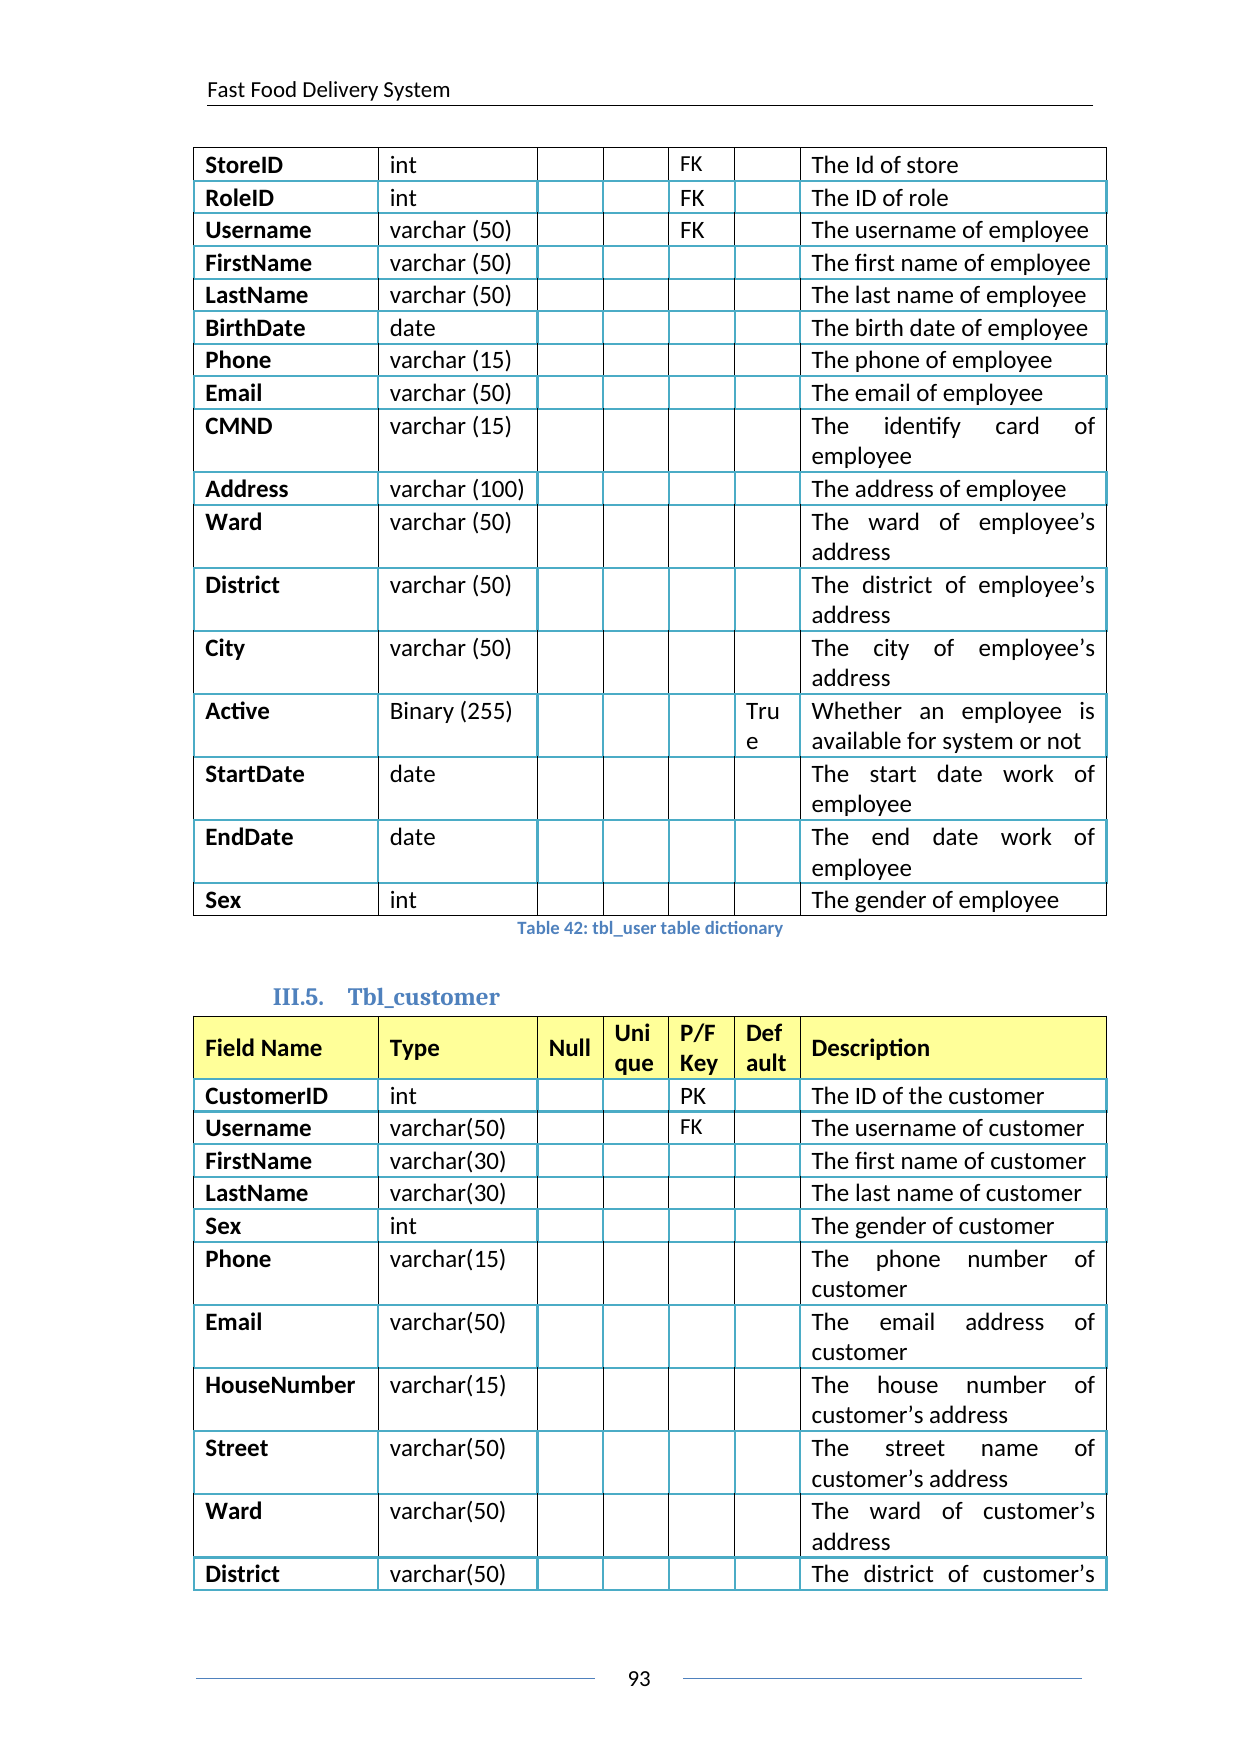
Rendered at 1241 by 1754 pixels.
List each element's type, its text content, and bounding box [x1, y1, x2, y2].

table_cell [604, 758, 668, 819]
table_cell [604, 1369, 668, 1430]
table_cell varchar(50) [379, 1113, 537, 1143]
table_cell [736, 1432, 799, 1493]
table_cell Binary (255) [379, 695, 536, 756]
table_cell [538, 1495, 603, 1556]
table_cell Email [195, 1306, 377, 1367]
table_cell Phone [194, 345, 378, 375]
table_cell Active [195, 695, 377, 756]
table_cell FK [669, 1113, 734, 1143]
table_cell [538, 345, 603, 375]
text Table 42: tbl_user table dictionary [207, 916, 1093, 962]
table_cell [670, 1432, 734, 1493]
table_cell [604, 312, 668, 343]
table_cell date [379, 312, 536, 343]
table_cell StoreID [194, 148, 378, 179]
table_cell int [379, 1210, 536, 1241]
table_cell [539, 821, 602, 882]
table_cell [539, 1306, 602, 1367]
table_cell [604, 1306, 668, 1367]
table_cell CustomerID [195, 1080, 377, 1110]
table_header P/F Key [669, 1017, 734, 1078]
table_cell Whether an employee is available for system or not [801, 695, 1105, 756]
table_cell [538, 148, 603, 179]
table_cell [604, 1080, 668, 1110]
table_cell varchar(50) [379, 1432, 536, 1493]
table_cell [539, 247, 602, 277]
table_cell [604, 247, 668, 277]
table_cell varchar (50) [379, 247, 536, 277]
table_cell The house number of customer’s address [801, 1369, 1106, 1430]
table_cell varchar (50) [379, 632, 537, 693]
table_cell date [379, 758, 537, 819]
table_cell [736, 473, 799, 503]
table_cell [669, 1495, 734, 1556]
table_cell [735, 410, 800, 471]
table_cell [604, 1432, 668, 1493]
table_cell int [379, 884, 537, 915]
table_cell HouseNumber [194, 1369, 378, 1430]
table_cell [539, 1080, 602, 1110]
table_cell [735, 345, 800, 375]
table_cell [669, 410, 734, 471]
table_cell [604, 1210, 668, 1241]
table_cell The start date work of employee [801, 758, 1106, 819]
table_cell [604, 148, 668, 179]
table_cell [736, 1080, 799, 1110]
table_cell [604, 1113, 668, 1143]
table_cell [735, 884, 800, 915]
table_cell [670, 1210, 734, 1241]
table_cell [604, 473, 668, 503]
table_cell [736, 1145, 799, 1176]
table_cell [538, 632, 603, 693]
table_header Null [538, 1017, 603, 1078]
table_cell [735, 632, 800, 693]
table_cell [604, 1178, 668, 1208]
table_cell [538, 1369, 603, 1430]
table_cell [670, 377, 734, 408]
table_cell [669, 506, 734, 567]
table_cell [604, 506, 668, 567]
table_cell [669, 758, 734, 819]
table_cell [604, 182, 668, 212]
table_cell [736, 569, 799, 630]
table_cell [604, 884, 668, 915]
table_cell varchar (100) [379, 473, 536, 503]
table_cell FirstName [195, 247, 377, 277]
table_cell The birth date of employee [801, 312, 1105, 343]
table_cell [736, 1559, 799, 1589]
table_cell Phone [194, 1243, 378, 1304]
table_cell Sex [195, 1210, 377, 1241]
table_cell BirthDate [195, 312, 377, 343]
table_cell [539, 1432, 602, 1493]
table_cell int [379, 148, 537, 179]
table_cell [604, 632, 668, 693]
table_cell LastName [194, 280, 378, 310]
table_cell StartDate [194, 758, 378, 819]
table_cell The username of employee [801, 214, 1106, 245]
table_cell [539, 1210, 602, 1241]
table_cell [669, 345, 734, 375]
table_header Description [801, 1017, 1106, 1078]
table_cell [538, 410, 603, 471]
table_cell [669, 1243, 734, 1304]
table_cell [538, 1113, 603, 1143]
table_cell [604, 1559, 668, 1589]
table_cell varchar (50) [379, 569, 536, 630]
table_cell [670, 821, 734, 882]
table_cell The first name of customer [801, 1145, 1105, 1176]
table_cell [736, 247, 799, 277]
table_cell [538, 1243, 603, 1304]
table_cell The email address of customer [801, 1306, 1105, 1367]
table_cell [604, 377, 668, 408]
table_cell The end date work of employee [801, 821, 1105, 882]
table_cell [669, 632, 734, 693]
table_cell The phone number of customer [801, 1243, 1106, 1304]
table_cell Sex [194, 884, 378, 915]
table_cell [604, 1495, 668, 1556]
table_cell [735, 214, 800, 245]
table_cell Ward [194, 506, 378, 567]
table_cell [670, 695, 734, 756]
table_cell The identify card of employee [801, 410, 1106, 471]
table_cell [735, 1243, 800, 1304]
table_cell varchar(30) [379, 1178, 537, 1208]
table_cell FK [669, 148, 734, 179]
table_cell [735, 1495, 800, 1556]
table_cell int [379, 1080, 536, 1110]
table_header Unique [604, 1017, 668, 1078]
table_cell FK [669, 214, 734, 245]
table_cell [604, 345, 668, 375]
table_cell [604, 214, 668, 245]
table_cell [735, 758, 800, 819]
subtitle Tbl_customer [273, 983, 1093, 1011]
table_cell The last name of employee [801, 280, 1106, 310]
table_cell [670, 1145, 734, 1176]
table_cell [604, 1145, 668, 1176]
table_cell [735, 506, 800, 567]
table_cell [604, 569, 668, 630]
table_cell Username [194, 214, 378, 245]
table_cell [538, 758, 603, 819]
table_cell date [379, 821, 536, 882]
table_cell The phone of employee [801, 345, 1106, 375]
table_cell The first name of employee [801, 247, 1105, 277]
table_cell varchar(30) [379, 1145, 536, 1176]
table_cell Address [195, 473, 377, 503]
table_cell varchar (15) [379, 410, 537, 471]
table_cell FirstName [195, 1145, 377, 1176]
table_cell varchar(15) [379, 1369, 537, 1430]
table_cell varchar(50) [379, 1559, 536, 1589]
table_cell The last name of customer [801, 1178, 1106, 1208]
table_cell [538, 1178, 603, 1208]
table_cell The street name of customer’s address [801, 1432, 1105, 1493]
table_cell Email [195, 377, 377, 408]
table_cell PK [670, 1080, 734, 1110]
table_cell District [195, 1559, 377, 1589]
table_cell [539, 569, 602, 630]
table_cell The ID of role [801, 182, 1105, 212]
table_cell [604, 1243, 668, 1304]
table_cell [670, 1306, 734, 1367]
table_cell Street [195, 1432, 377, 1493]
table_header Type [379, 1017, 537, 1078]
table_cell [539, 1559, 602, 1589]
table_cell The address of employee [801, 473, 1105, 503]
table_cell varchar (15) [379, 345, 537, 375]
table_cell [670, 312, 734, 343]
table_cell [735, 1178, 800, 1208]
table_cell [669, 1178, 734, 1208]
table_cell [539, 312, 602, 343]
table_cell The district of employee’s address [801, 569, 1105, 630]
table_cell True [736, 695, 799, 756]
table_cell The Id of store [801, 148, 1106, 179]
table_header Default [735, 1017, 800, 1078]
table_cell [736, 182, 799, 212]
table_cell RoleID [195, 182, 377, 212]
table_cell LastName [194, 1178, 378, 1208]
table_cell [736, 312, 799, 343]
table_cell Ward [194, 1495, 378, 1556]
table_cell [735, 1113, 800, 1143]
table_cell [539, 473, 602, 503]
table_cell [538, 280, 603, 310]
table_cell [736, 1306, 799, 1367]
table_cell The ward of customer’s address [801, 1495, 1106, 1556]
table_cell [736, 377, 799, 408]
table_cell District [195, 569, 377, 630]
table_cell [538, 506, 603, 567]
table_cell varchar(50) [379, 1495, 537, 1556]
table_cell varchar (50) [379, 280, 537, 310]
table_cell [736, 821, 799, 882]
table_cell The ID of the customer [801, 1080, 1105, 1110]
table_cell The city of employee’s address [801, 632, 1106, 693]
table_cell [538, 884, 603, 915]
table_cell [669, 280, 734, 310]
table_cell [736, 1210, 799, 1241]
table_cell [735, 1369, 800, 1430]
table_cell EndDate [195, 821, 377, 882]
table_cell [538, 214, 603, 245]
table_cell City [194, 632, 378, 693]
table_cell The username of customer [801, 1113, 1106, 1143]
table_cell The email of employee [801, 377, 1105, 408]
table_cell varchar(15) [379, 1243, 537, 1304]
table_cell [604, 695, 668, 756]
table_cell [670, 473, 734, 503]
table_cell FK [670, 182, 734, 212]
table_cell [539, 1145, 602, 1176]
table_cell [604, 821, 668, 882]
table_cell [604, 280, 668, 310]
table_cell [539, 695, 602, 756]
table_cell Username [194, 1113, 378, 1143]
table_cell The ward of employee’s address [801, 506, 1106, 567]
table_cell CMND [194, 410, 378, 471]
table_cell varchar(50) [379, 1306, 536, 1367]
table_cell varchar (50) [379, 377, 536, 408]
table_cell [670, 569, 734, 630]
table_cell [669, 884, 734, 915]
table_cell [604, 410, 668, 471]
table_header Field Name [194, 1017, 378, 1078]
table_cell varchar (50) [379, 506, 537, 567]
table_cell The gender of employee [801, 884, 1106, 915]
table_cell [669, 1369, 734, 1430]
table_cell [735, 280, 800, 310]
table_cell [735, 148, 800, 179]
table_cell int [379, 182, 536, 212]
table_cell [670, 1559, 734, 1589]
table_cell [539, 377, 602, 408]
table_cell The gender of customer [801, 1210, 1105, 1241]
table_cell [539, 182, 602, 212]
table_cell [801, 1559, 1105, 1589]
table_cell varchar (50) [379, 214, 537, 245]
table_cell [670, 247, 734, 277]
